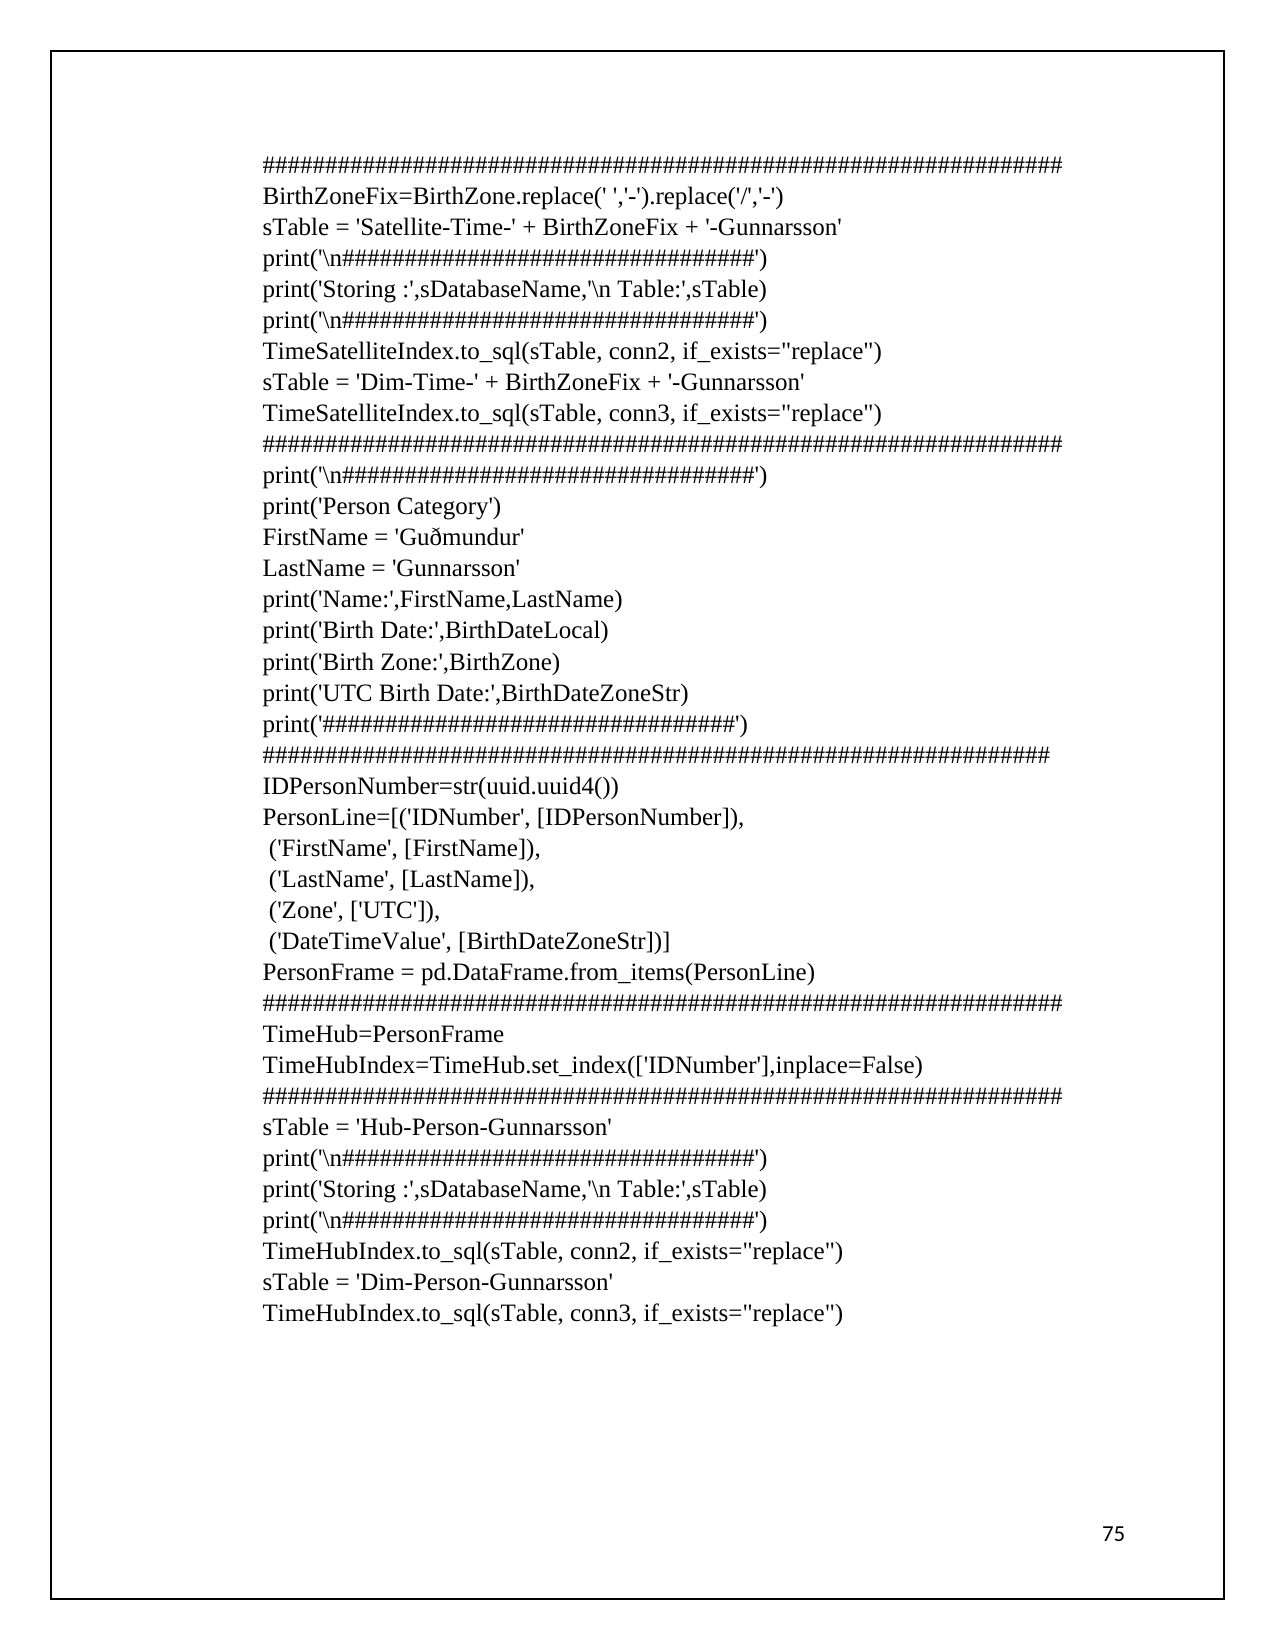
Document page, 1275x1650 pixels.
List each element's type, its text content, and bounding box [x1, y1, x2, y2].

list LastName = 'Gunnarsson' [262, 553, 1125, 582]
list ############################################################### [262, 740, 1125, 768]
list TimeHubIndex.to_sql(sTable, conn3, if_exists="replace") [262, 1298, 1125, 1327]
list sTable = 'Dim-Person-Gunnarsson' [262, 1267, 1125, 1296]
list TimeHub=PersonFrame [262, 1019, 1125, 1048]
list PersonFrame = pd.DataFrame.from_items(PersonLine) [262, 957, 1125, 986]
list print('Birth Date:',BirthDateLocal) [262, 616, 1125, 644]
list sTable = 'Satellite-Time-' + BirthZoneFix + '-Gunnarsson' [262, 212, 1125, 241]
list sTable = 'Dim-Time-' + BirthZoneFix + '-Gunnarsson' [262, 367, 1125, 396]
list BirthZoneFix=BirthZone.replace(' ','-').replace('/','-') [262, 181, 1125, 210]
list TimeSatelliteIndex.to_sql(sTable, conn3, if_exists="replace") [262, 398, 1125, 427]
list TimeHubIndex=TimeHub.set_index(['IDNumber'],inplace=False) [262, 1050, 1125, 1079]
list ('LastName', [LastName]), [262, 864, 1125, 893]
list sTable = 'Hub-Person-Gunnarsson' [262, 1112, 1125, 1141]
list print('Name:',FirstName,LastName) [262, 584, 1125, 613]
list ('DateTimeValue', [BirthDateZoneStr])] [262, 926, 1125, 955]
list print('\n#################################') [262, 243, 1125, 272]
list ################################################################ [262, 1081, 1125, 1110]
list print('#################################') [262, 709, 1125, 737]
list print('Storing :',sDatabaseName,'\n Table:',sTable) [262, 274, 1125, 303]
list print('\n#################################') [262, 1205, 1125, 1234]
list print('Person Category') [262, 491, 1125, 520]
list ################################################################ [262, 429, 1125, 458]
list TimeHubIndex.to_sql(sTable, conn2, if_exists="replace") [262, 1236, 1125, 1265]
list print('\n#################################') [262, 460, 1125, 489]
list print('Birth Zone:',BirthZone) [262, 647, 1125, 675]
list ('FirstName', [FirstName]), [262, 833, 1125, 862]
list print('UTC Birth Date:',BirthDateZoneStr) [262, 678, 1125, 706]
list ('Zone', ['UTC']), [262, 895, 1125, 924]
list ################################################################ [262, 988, 1125, 1017]
list print('\n#################################') [262, 1143, 1125, 1172]
list print('Storing :',sDatabaseName,'\n Table:',sTable) [262, 1174, 1125, 1203]
list IDPersonNumber=str(uuid.uuid4()) [262, 771, 1125, 799]
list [262, 150, 1125, 179]
list print('\n#################################') [262, 305, 1125, 334]
list PersonLine=[('IDNumber', [IDPersonNumber]), [262, 802, 1125, 831]
list TimeSatelliteIndex.to_sql(sTable, conn2, if_exists="replace") [262, 336, 1125, 365]
list FirstName = 'Guðmundur' [262, 522, 1125, 551]
